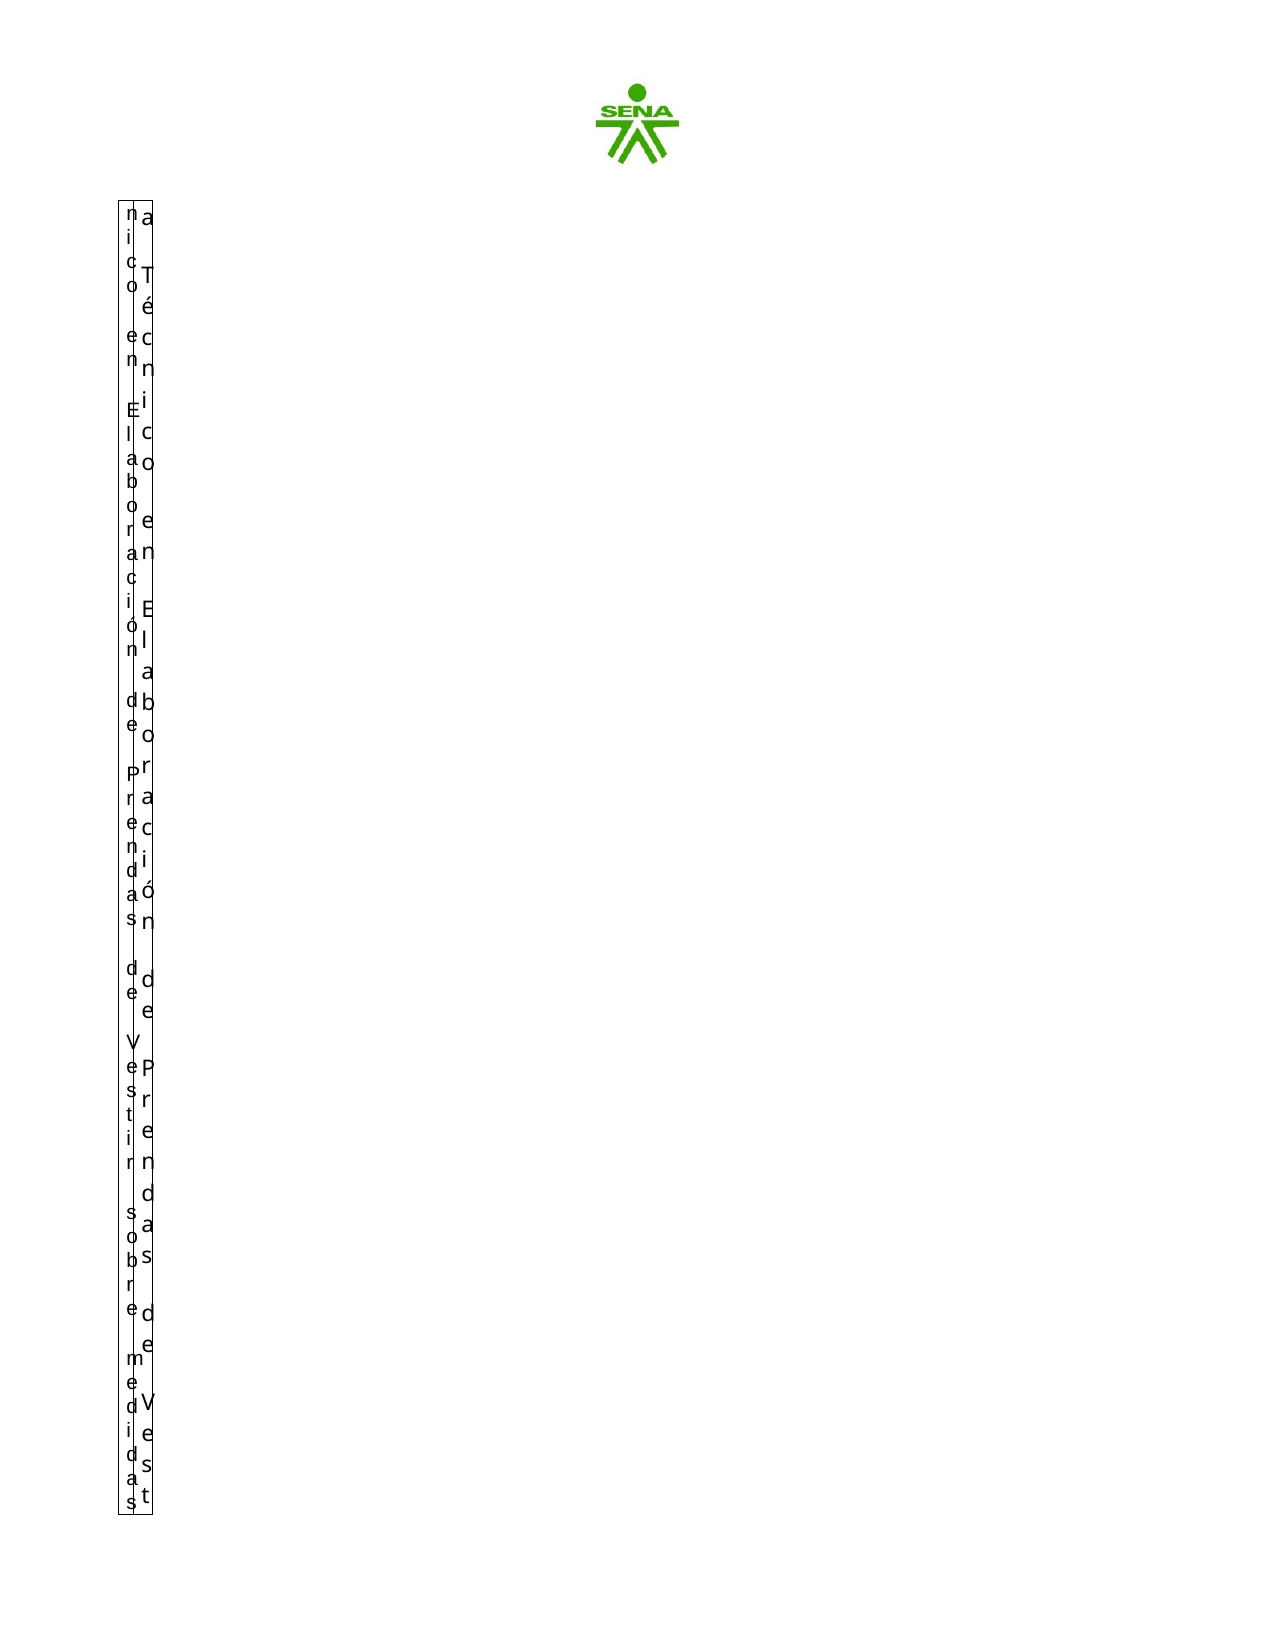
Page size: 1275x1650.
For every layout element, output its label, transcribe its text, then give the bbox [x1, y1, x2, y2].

picture [591, 75, 684, 174]
table_cell SENA. (2021). Programa Técnico en Elaboración de Prendas de Vestir sobre medidas. Centro de Diseño y confección Regional Antioquia [119, 201, 133, 1514]
